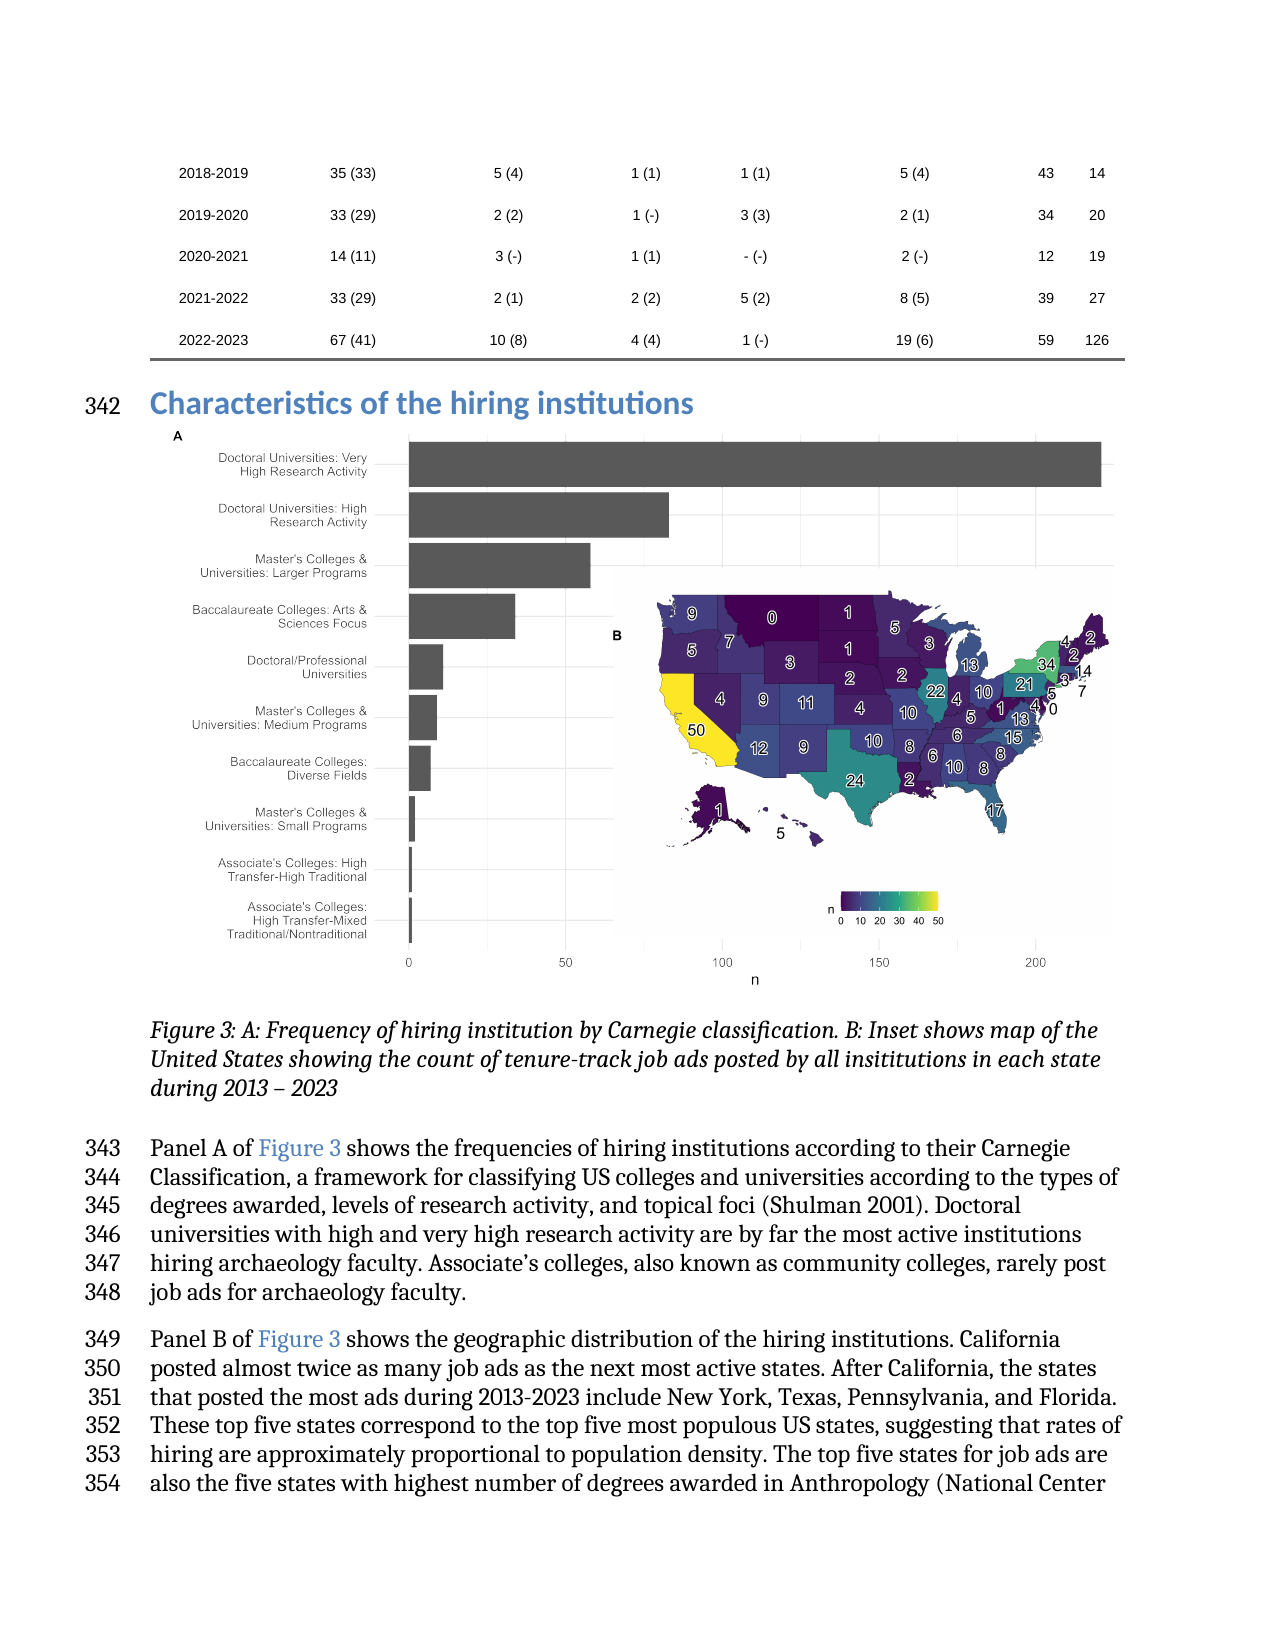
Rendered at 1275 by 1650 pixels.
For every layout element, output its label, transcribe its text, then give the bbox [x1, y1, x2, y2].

subtitle Characteristics of the hiring institutions [150, 382, 1125, 423]
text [150, 1325, 1125, 1498]
text Panel A of Figure 3 shows the frequencies of hiring institutions according to their Carnegie Classification, a framework for classifying US colleges and universities according to the types of degrees awarded, levels of research activity, and topical foci (Shulman 2001). Doctoral universities with high and very high research activity are by far the most active institutions hiring archaeology faculty. Associate’s colleges, also known as community colleges, rarely post job ads for archaeology faculty. [150, 1134, 1125, 1306]
picture [168, 426, 1114, 996]
table_header Figure 3: A: Frequency of hiring institution by Carnegie classification. B: Inset shows map of the United States showing the count of tenure-track job ads posted by all insititutions in each state during 2013 – 2023 [139, 423, 1114, 1115]
